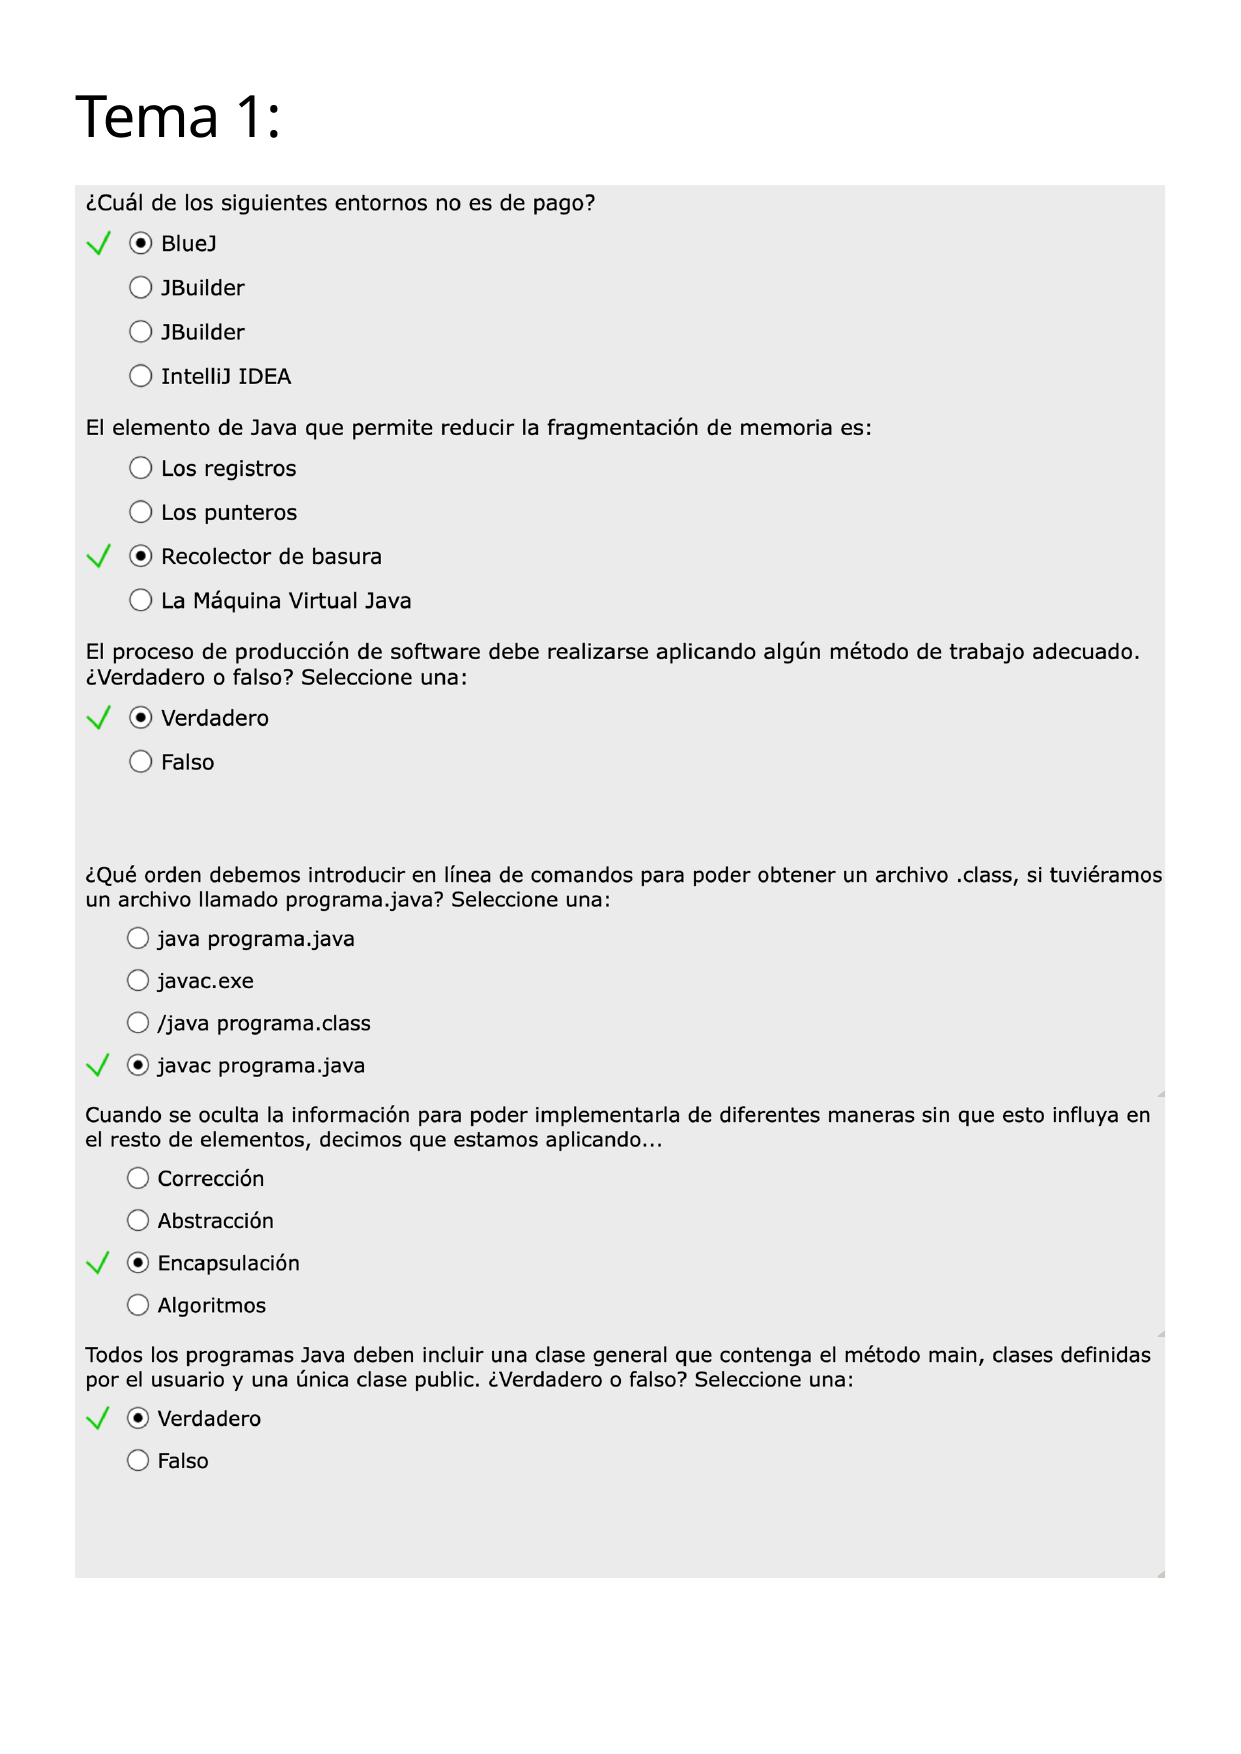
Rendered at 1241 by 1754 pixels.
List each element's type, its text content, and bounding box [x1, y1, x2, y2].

title Tema 1: [75, 75, 1165, 154]
picture [75, 185, 1166, 1578]
